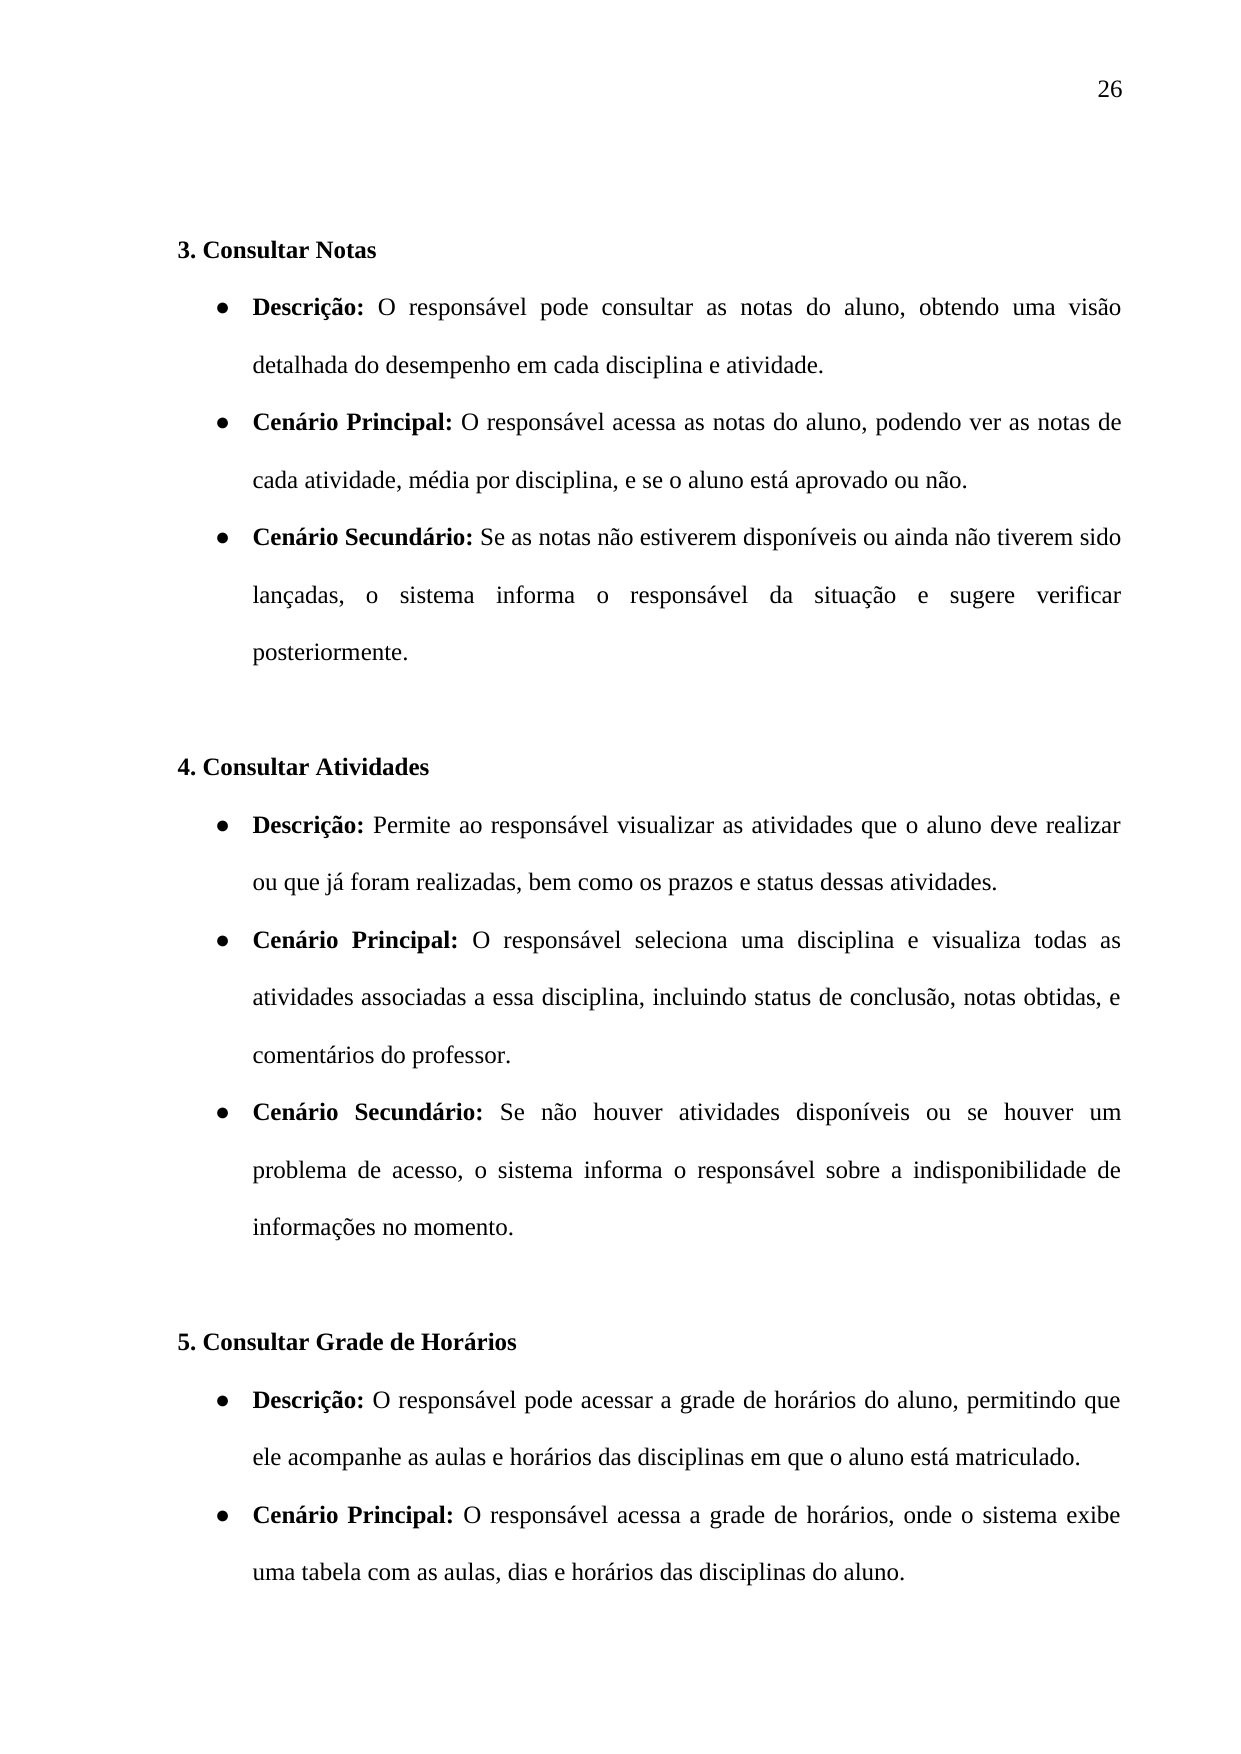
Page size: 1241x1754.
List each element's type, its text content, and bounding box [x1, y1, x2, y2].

text 3. Consultar Notas [177, 235, 1122, 263]
list Cenário Secundário: Se não houver atividades disponíveis ou se houver um problema de acesso, o sistema informa o responsável sobre a indisponibilidade de informações no momento. [215, 1097, 1122, 1241]
list Descrição: Permite ao responsável visualizar as atividades que o aluno deve realizar ou que já foram realizadas, bem como os prazos e status dessas atividades. [215, 810, 1122, 896]
text 4. Consultar Atividades [177, 752, 1122, 781]
text 5. Consultar Grade de Horários [177, 1327, 1122, 1356]
list Descrição: O responsável pode consultar as notas do aluno, obtendo uma visão detalhada do desempenho em cada disciplina e atividade. [215, 292, 1122, 378]
list Cenário Principal: O responsável seleciona uma disciplina e visualiza todas as atividades associadas a essa disciplina, incluindo status de conclusão, notas obtidas, e comentários do professor. [215, 925, 1122, 1068]
list Cenário Principal: O responsável acessa a grade de horários, onde o sistema exibe uma tabela com as aulas, dias e horários das disciplinas do aluno. [215, 1500, 1122, 1586]
list Cenário Secundário: Se as notas não estiverem disponíveis ou ainda não tiverem sido lançadas, o sistema informa o responsável da situação e sugere verificar posteriormente. [215, 522, 1122, 666]
list Cenário Principal: O responsável acessa as notas do aluno, podendo ver as notas de cada atividade, média por disciplina, e se o aluno está aprovado ou não. [215, 407, 1122, 493]
list Descrição: O responsável pode acessar a grade de horários do aluno, permitindo que ele acompanhe as aulas e horários das disciplinas em que o aluno está matriculado. [215, 1385, 1122, 1471]
